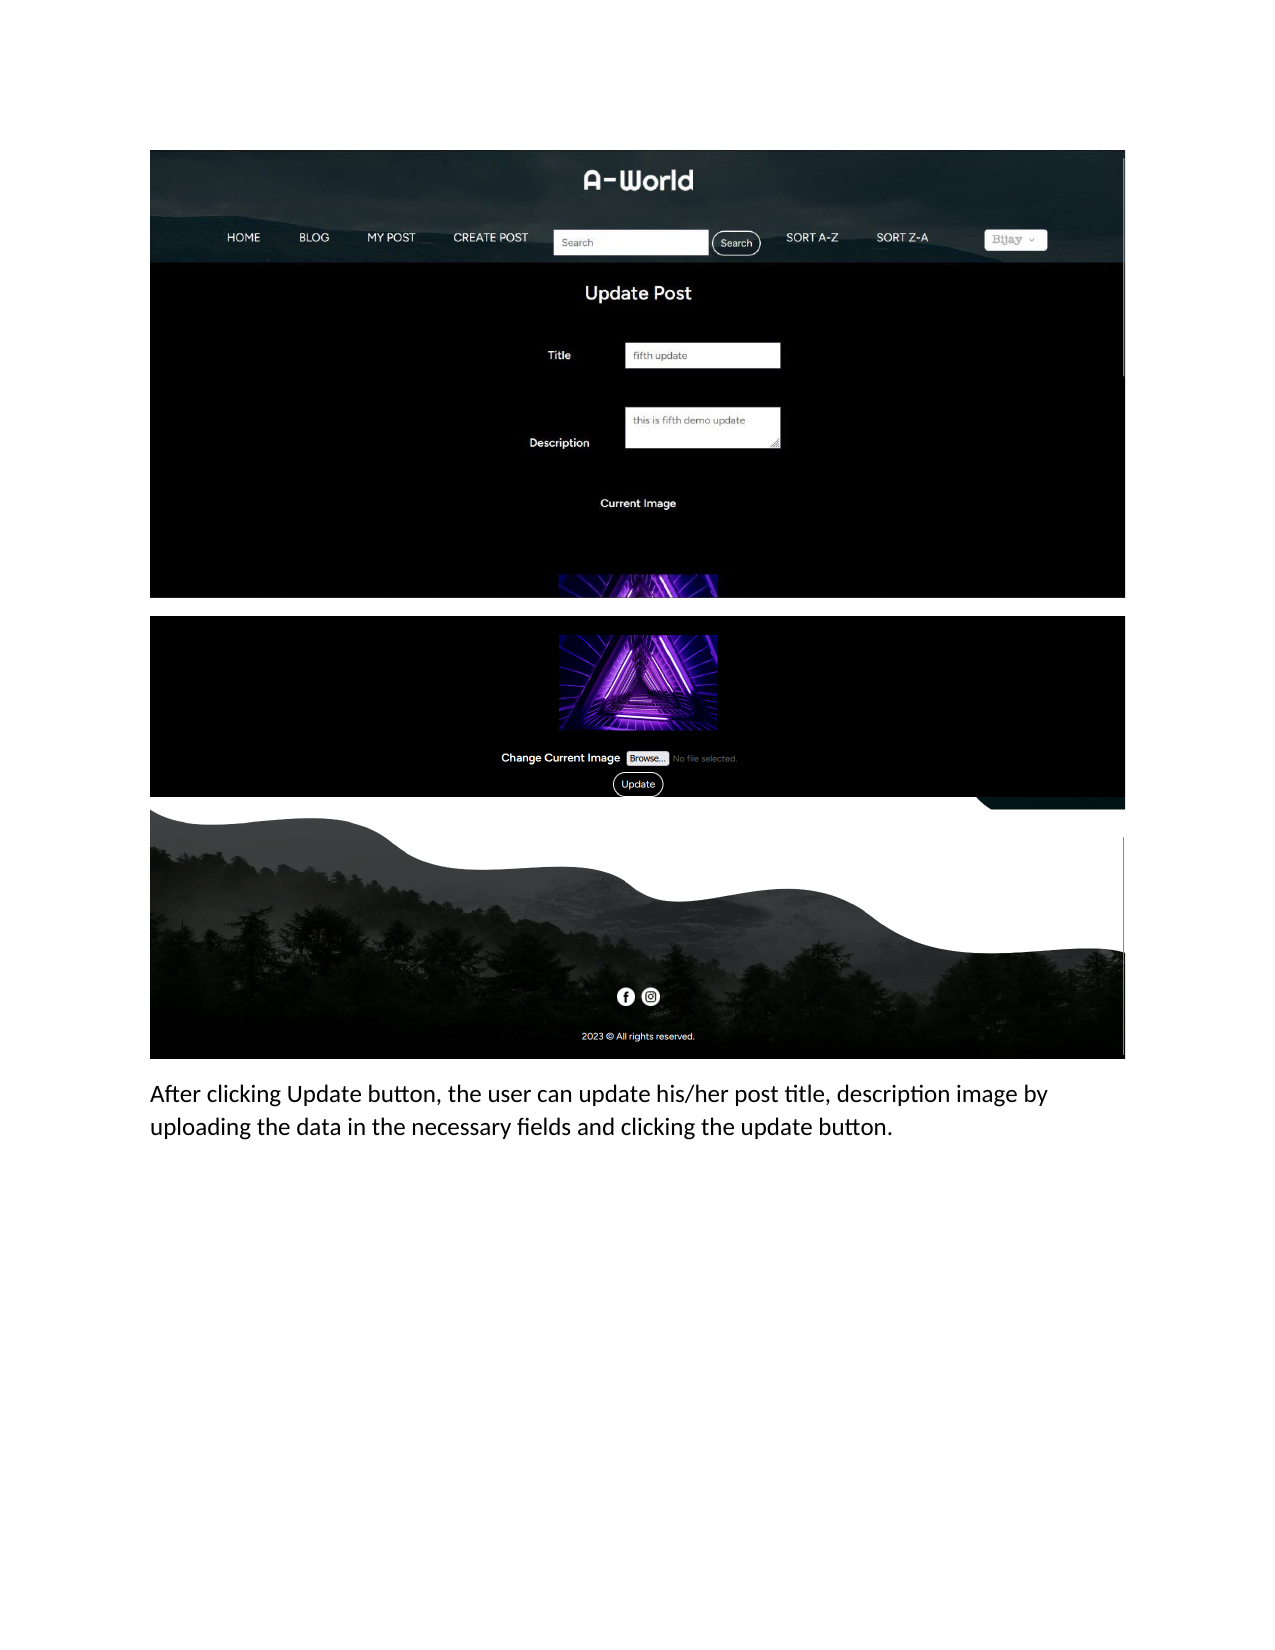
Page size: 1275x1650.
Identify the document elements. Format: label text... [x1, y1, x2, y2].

picture [150, 616, 1125, 1059]
picture [150, 150, 1125, 598]
text After clicking Update button, the user can update his/her post title, description image by uploading the data in the necessary fields and clicking the update button. [150, 1078, 1125, 1141]
